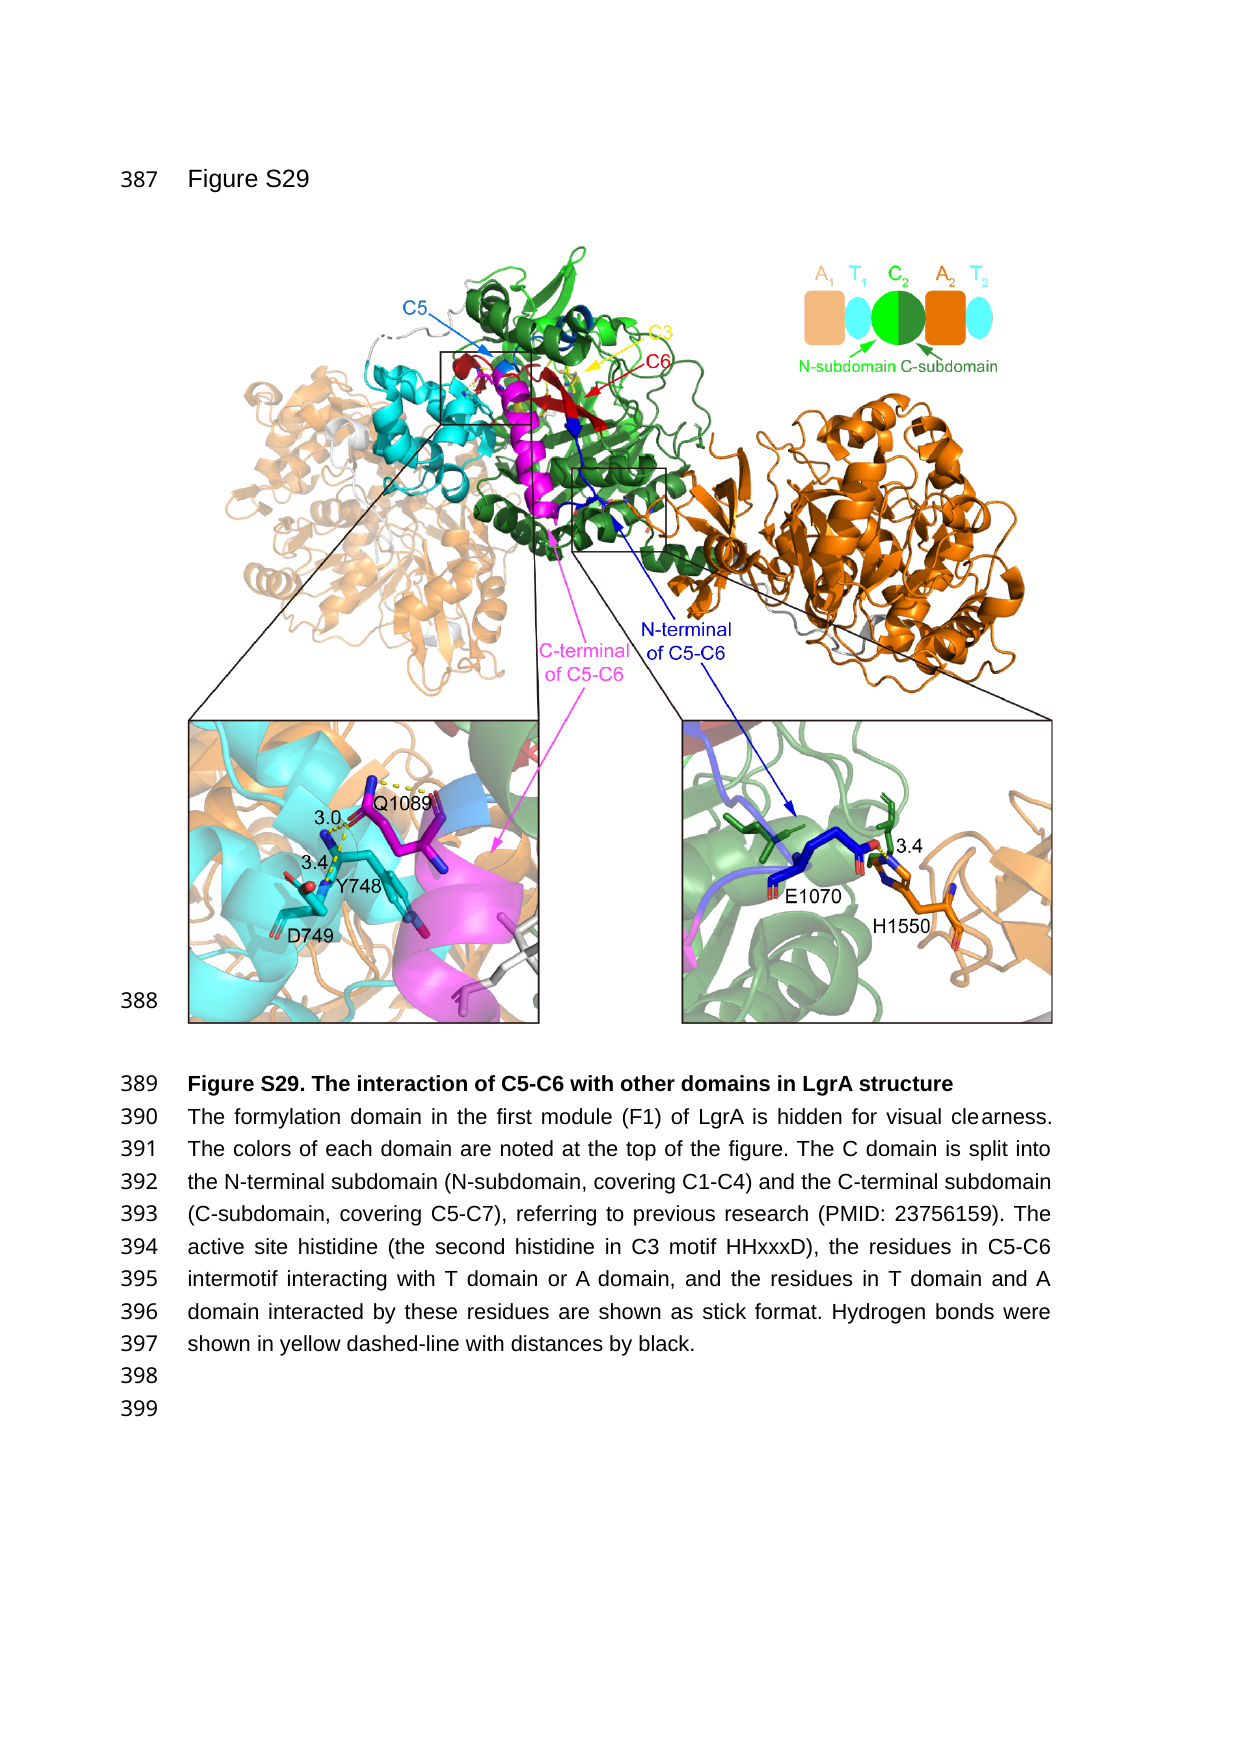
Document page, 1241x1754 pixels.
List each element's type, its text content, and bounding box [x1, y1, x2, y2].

text Figure S29. The interaction of C5-C6 with other domains in LgrA structure [187, 1068, 1053, 1100]
subtitle Figure S29 [187, 162, 1053, 194]
text The formylation domain in the first module (F1) of LgrA is hidden for visual clearness. The colors of each domain are noted at the top of the figure. The C domain is split into the N-terminal subdomain (N-subdomain, covering C1-C4) and the C-terminal subdomain (C-subdomain, covering C5-C7), referring to previous research (PMID: 23756159). The active site histidine (the second histidine in C3 motif HHxxxD), the residues in C5-C6 intermotif interacting with T domain or A domain, and the residues in T domain and A domain interacted by these residues are shown as stick format. Hydrogen bonds were shown in yellow dashed-line with distances by black. [187, 1100, 1053, 1360]
picture [187, 241, 1053, 1024]
